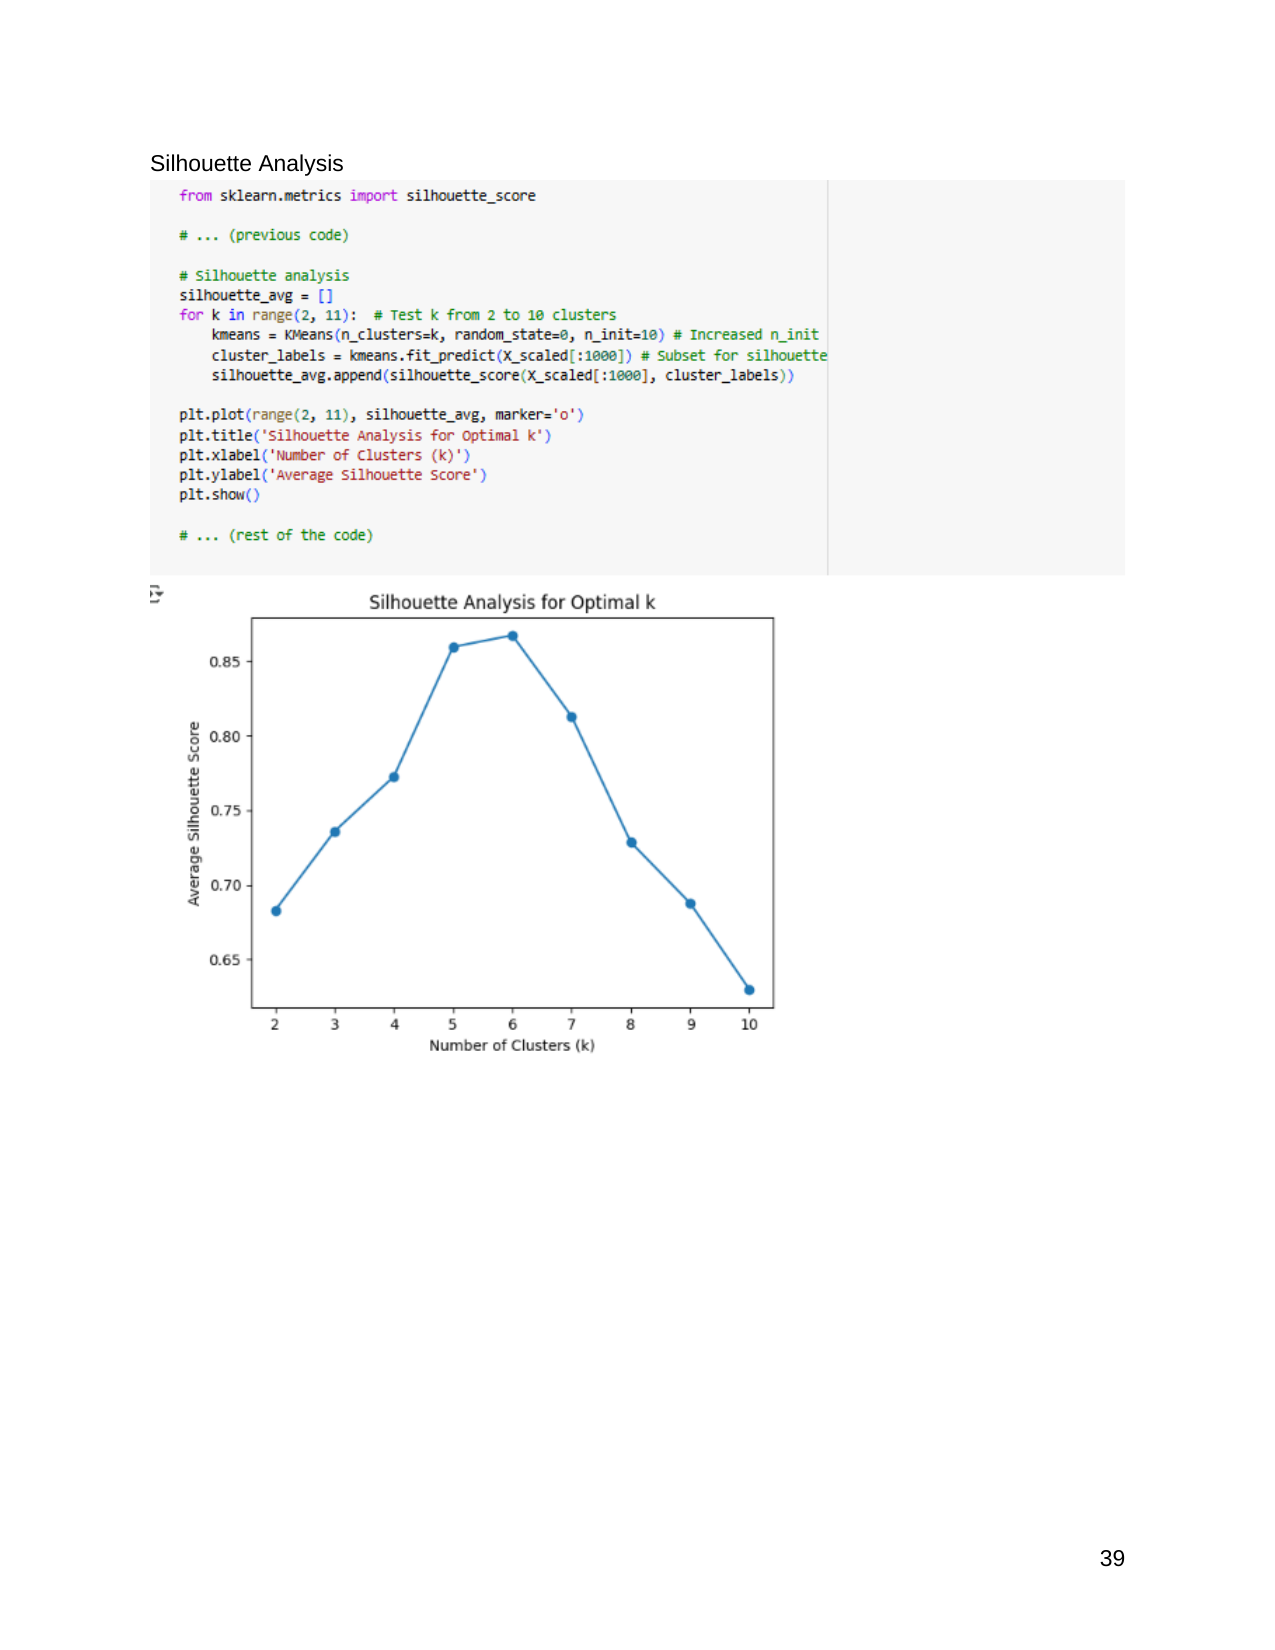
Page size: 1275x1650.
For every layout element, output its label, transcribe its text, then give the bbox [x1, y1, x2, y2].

text Silhouette Analysis [150, 150, 1125, 180]
picture [150, 180, 1125, 1072]
